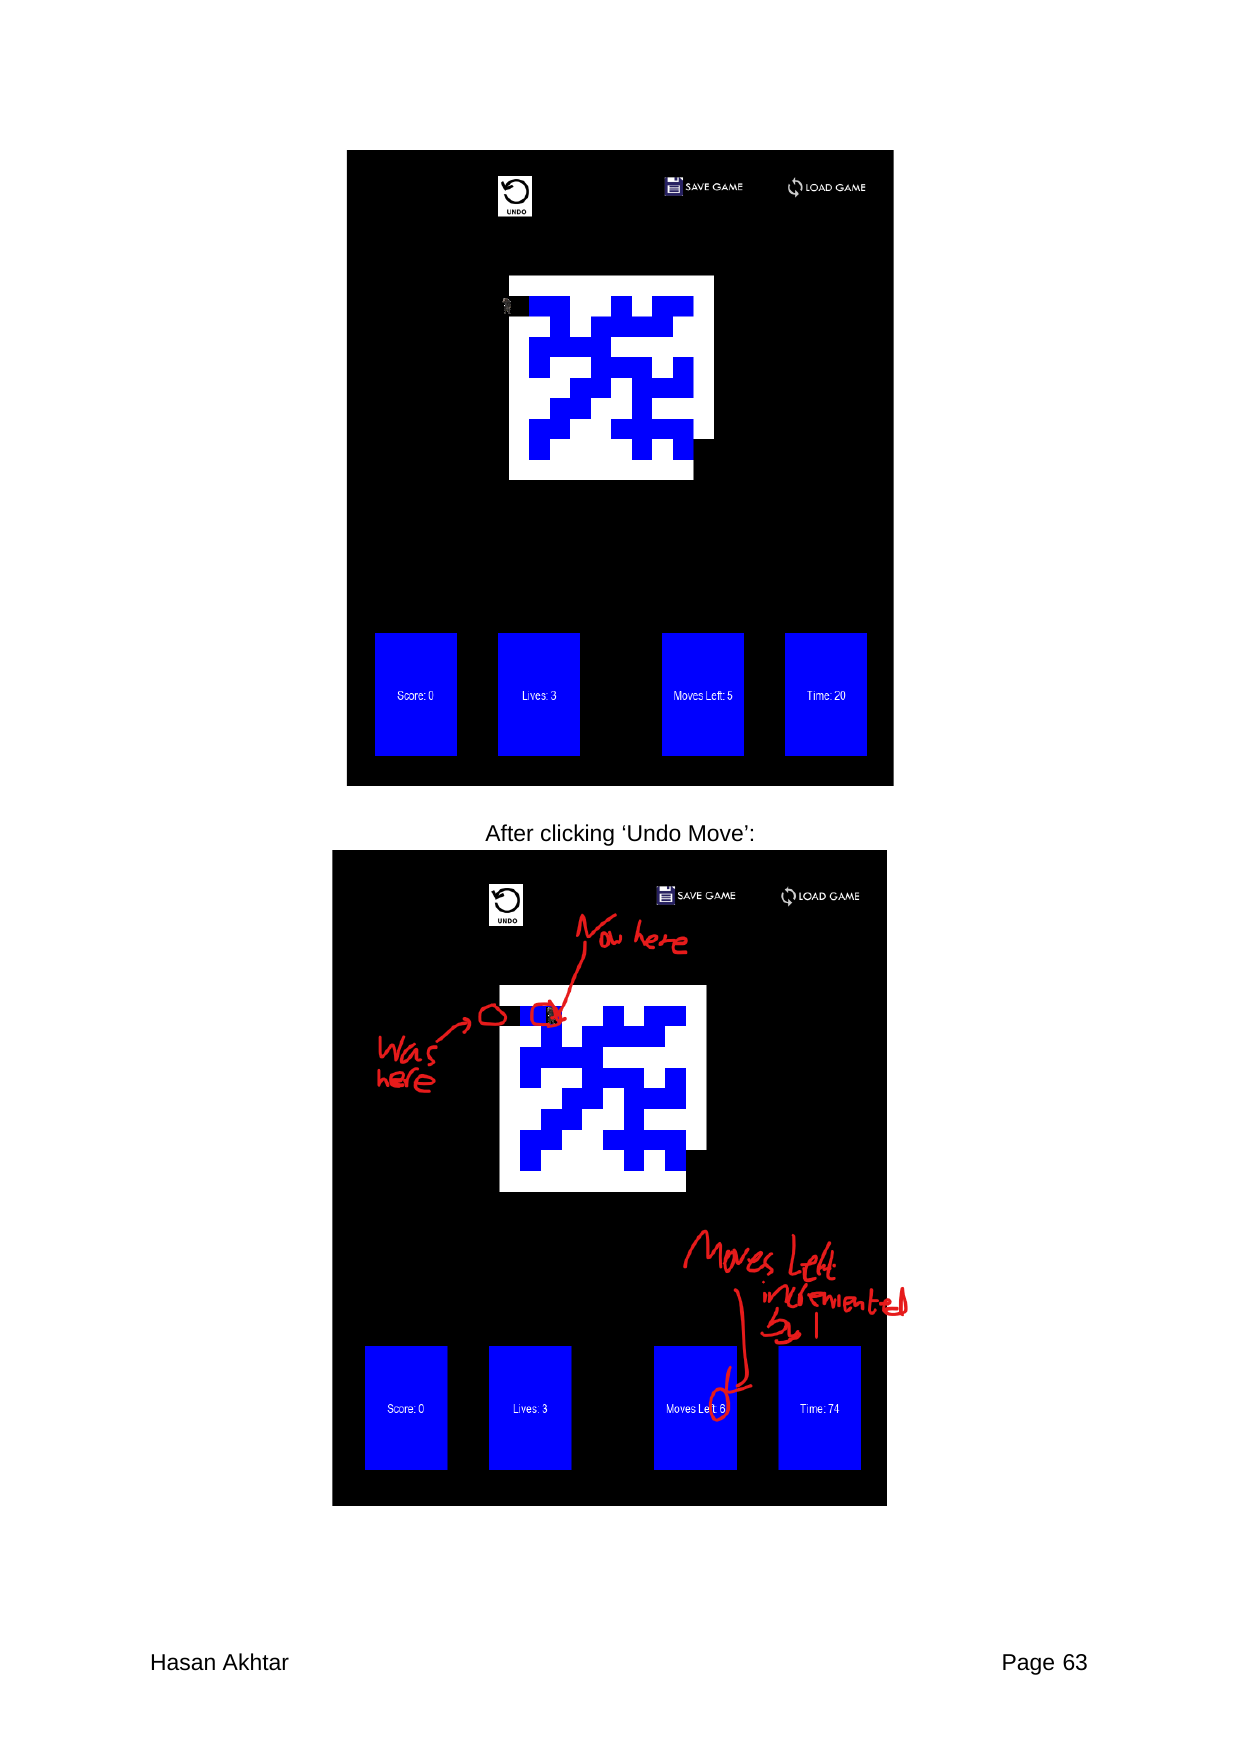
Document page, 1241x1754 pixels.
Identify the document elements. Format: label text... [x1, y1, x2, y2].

picture [332, 850, 908, 1506]
picture [346, 150, 894, 786]
text After clicking ‘Undo Move’: [150, 820, 1090, 846]
